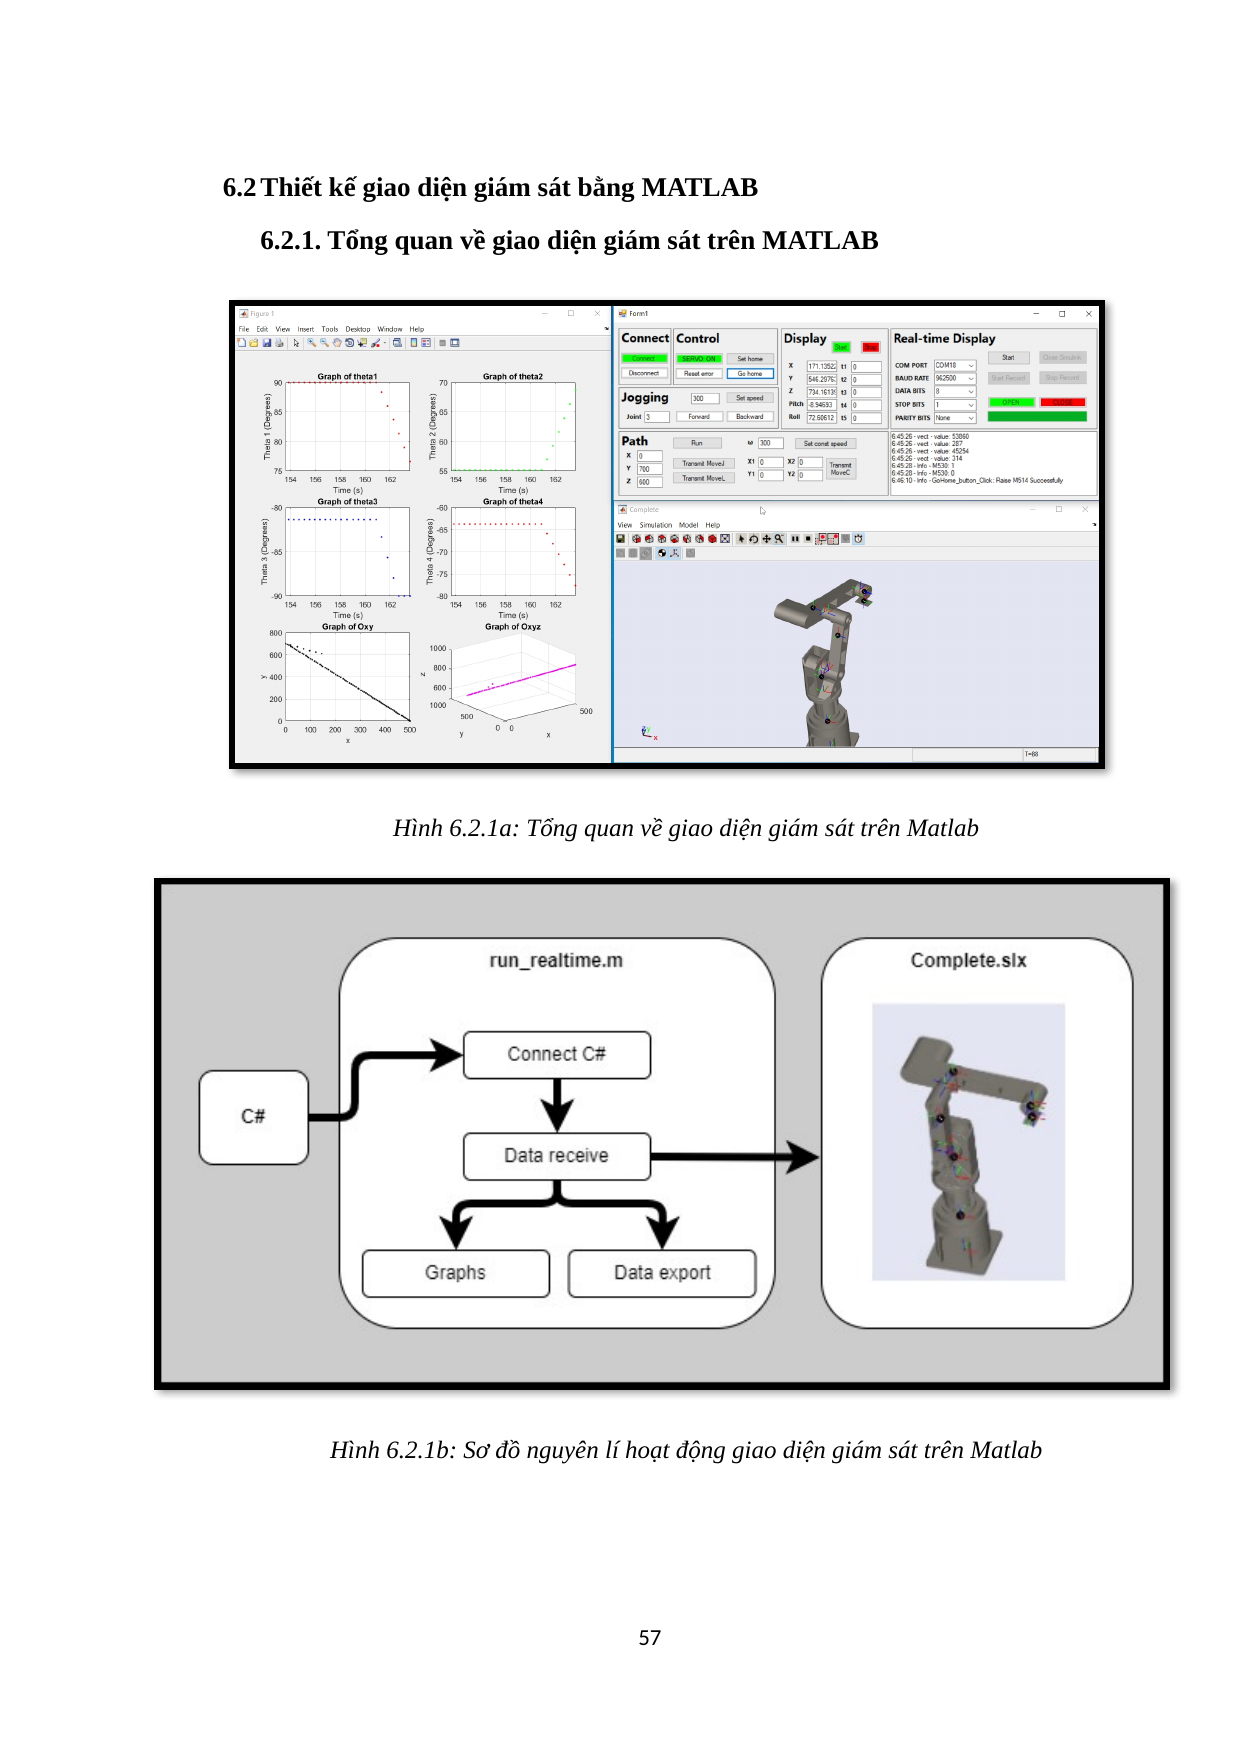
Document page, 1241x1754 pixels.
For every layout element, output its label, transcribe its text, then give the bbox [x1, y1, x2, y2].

list Thiết kế giao diện giám sát bằng MATLAB [223, 171, 1152, 202]
text Hình 6.2.1b: Sơ đồ nguyên lí hoạt động giao diện giám sát trên Matlab [223, 1435, 1152, 1464]
text 6.2.1. Tổng quan về giao diện giám sát trên MATLAB [185, 224, 1152, 255]
text Hình 6.2.1a: Tổng quan về giao diện giám sát trên Matlab [223, 813, 1152, 842]
picture [160, 884, 1164, 1384]
picture [235, 306, 1099, 763]
